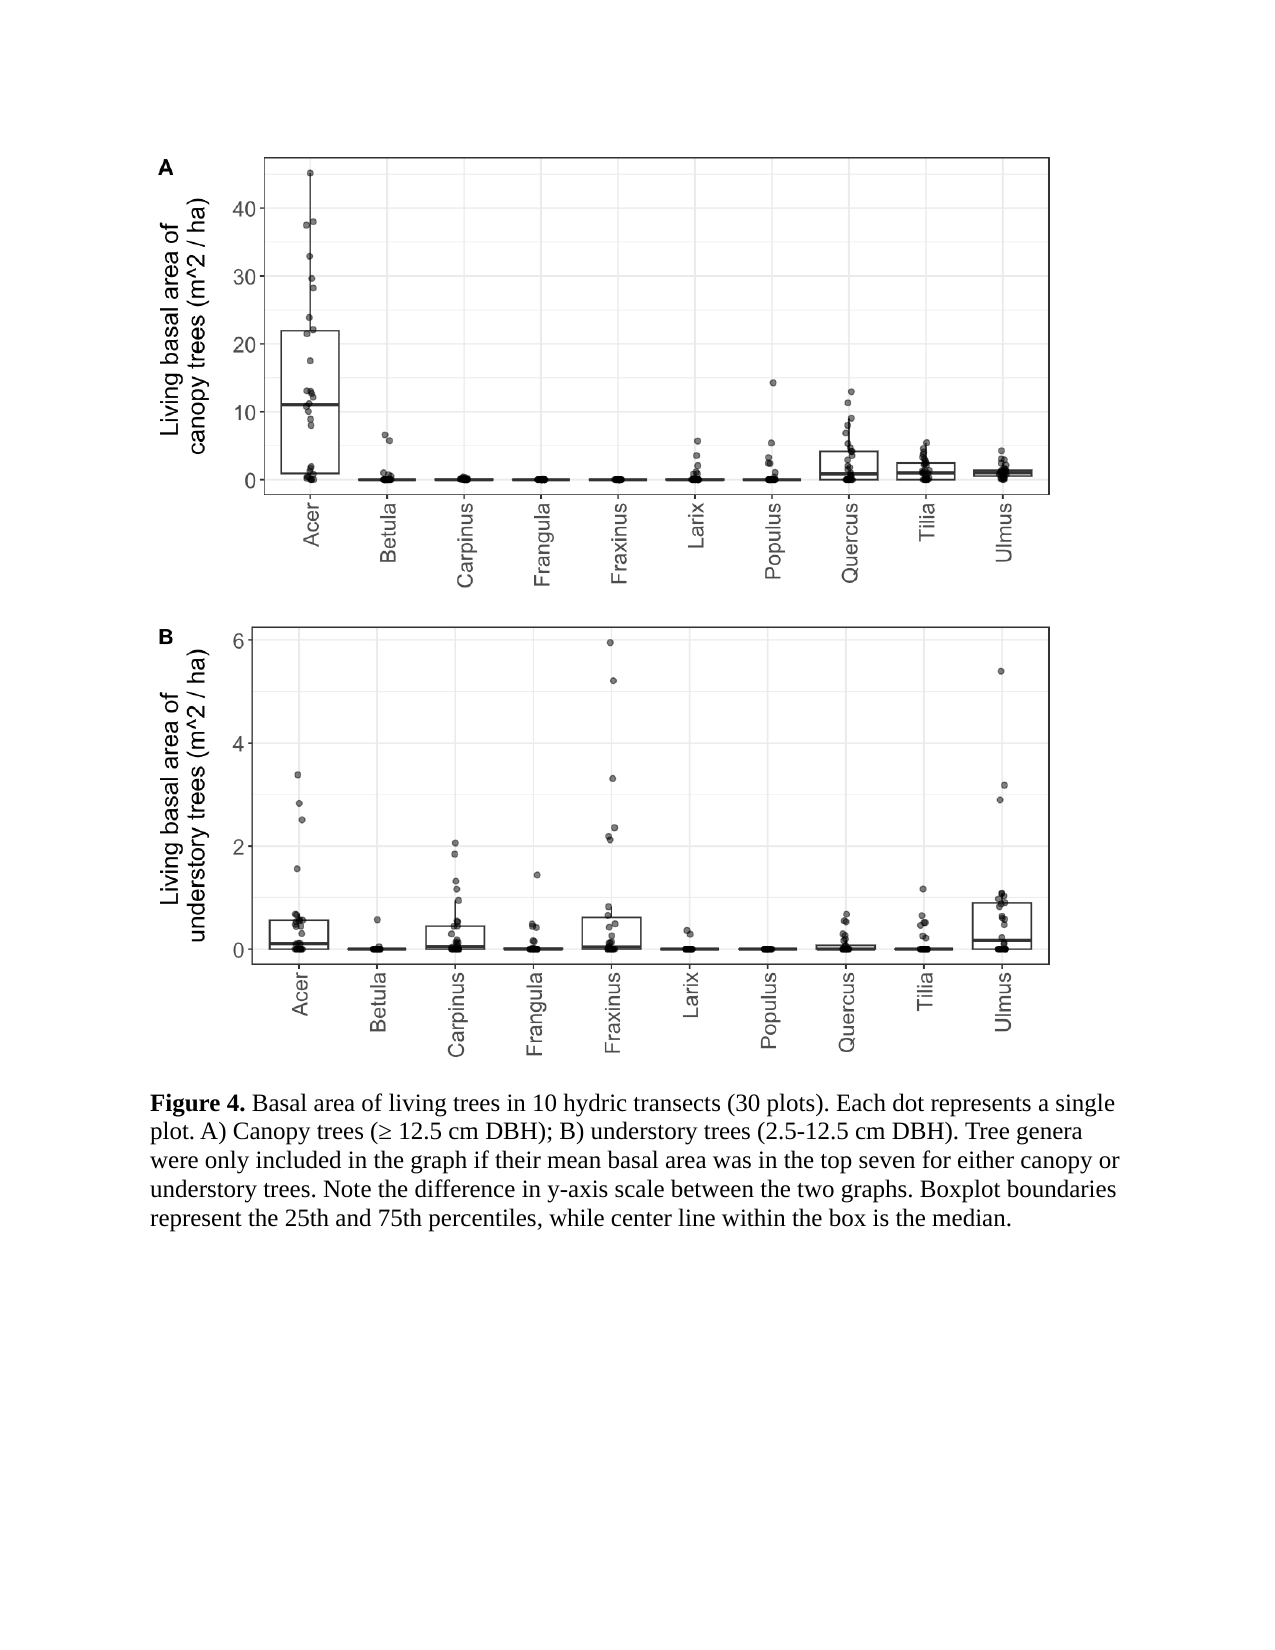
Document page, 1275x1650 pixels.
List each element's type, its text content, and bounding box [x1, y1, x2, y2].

text Figure 4. Basal area of living trees in 10 hydric transects (30 plots). Each dot represents a single plot. A) Canopy trees (≥ 12.5 cm DBH); B) understory trees (2.5-12.5 cm DBH). Tree genera were only included in the graph if their mean basal area was in the top seven for either canopy or understory trees. Note the difference in y-axis scale between the two graphs. Boxplot boundaries represent the 25th and 75th percentiles, while center line within the box is the median. [150, 1088, 1125, 1231]
picture [150, 150, 1057, 1088]
